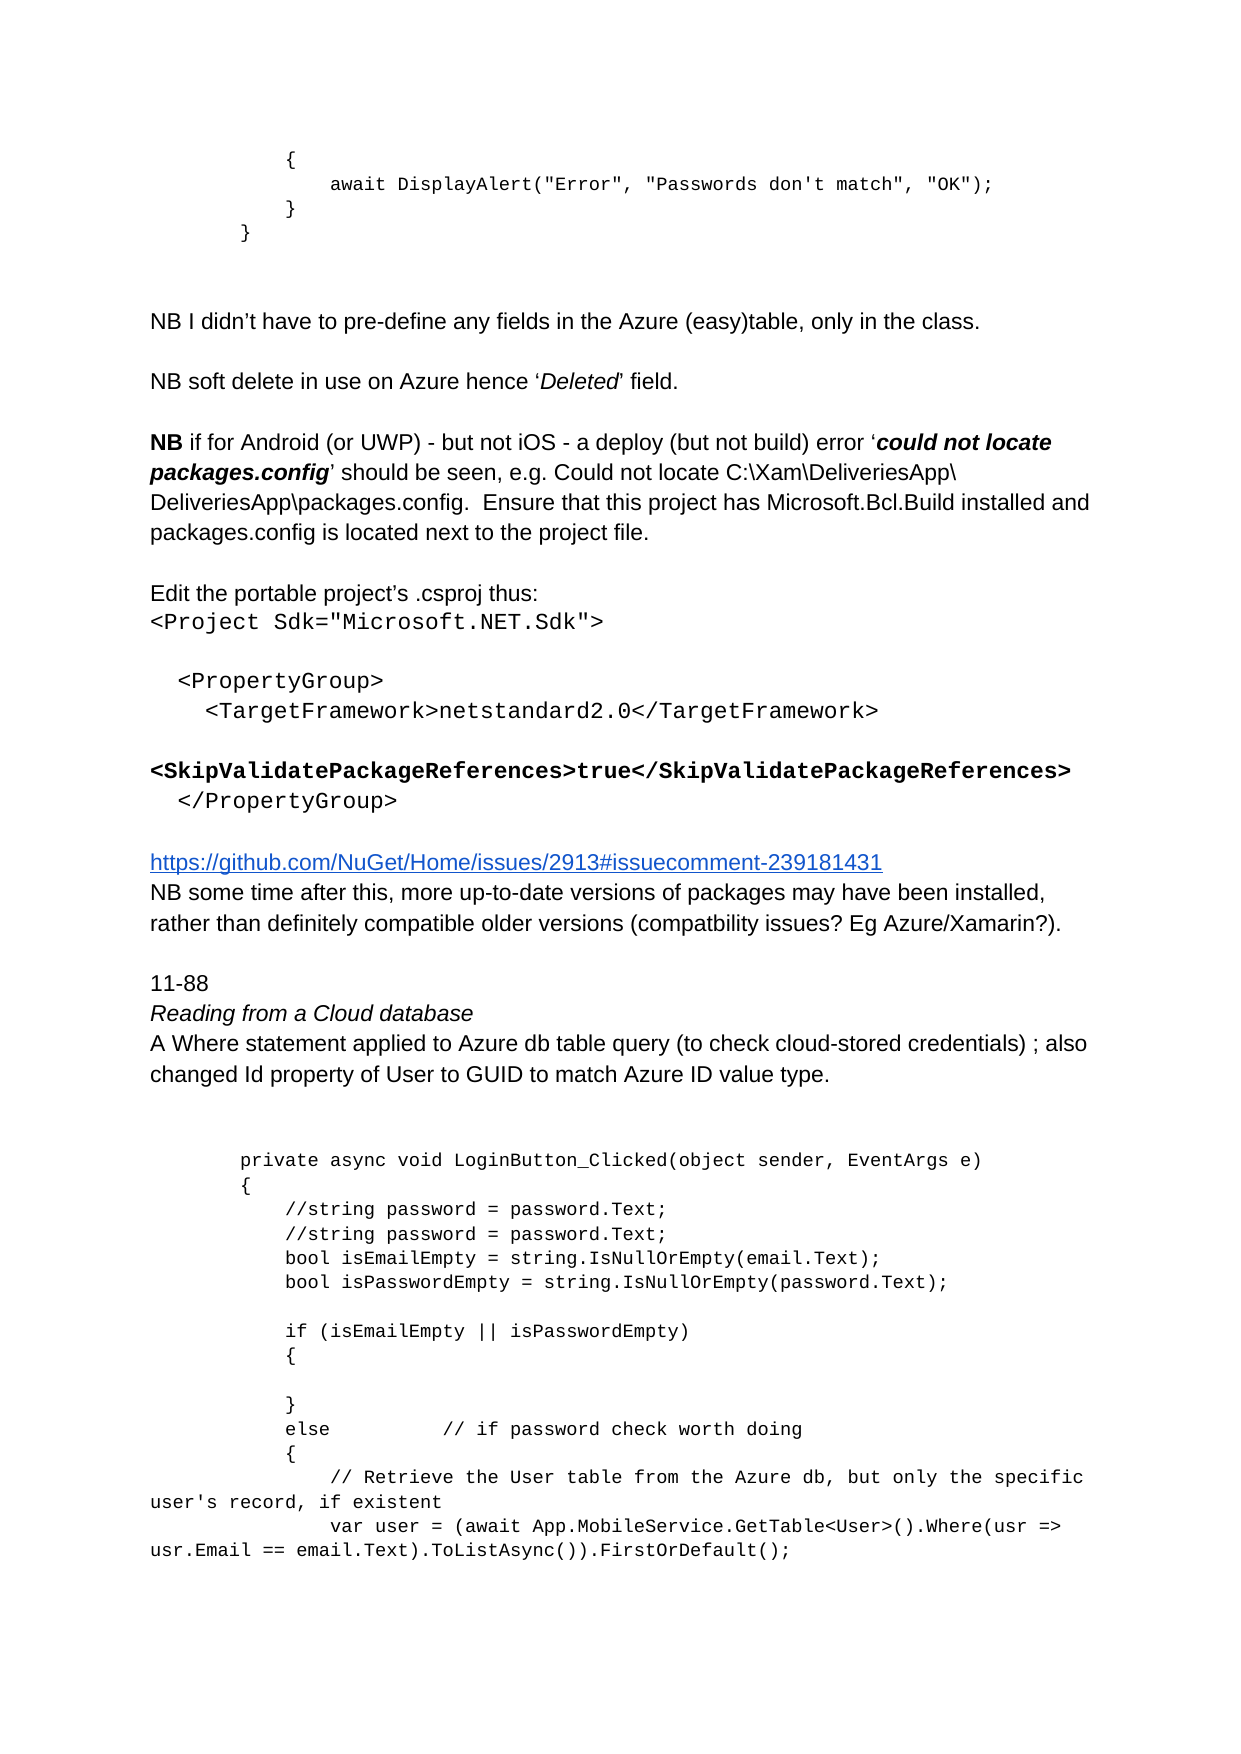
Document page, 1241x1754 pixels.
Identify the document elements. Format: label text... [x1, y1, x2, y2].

text Edit the portable project’s .csproj thus: [150, 580, 1090, 606]
text { [150, 1176, 1090, 1197]
text NB if for Android (or UWP) - but not iOS - a deploy (but not build) error ‘could not locate packages.config’ should be seen, e.g. Could not locate C:\Xam\DeliveriesApp\DeliveriesApp\packages.config. Ensure that this project has Microsoft.Bcl.Build installed and packages.config is located next to the project file. [150, 429, 1090, 546]
text { [150, 1346, 1090, 1367]
text var user = (await App.MobileService.GetTable<User>().Where(usr => usr.Email == email.Text).ToListAsync()).FirstOrDefault(); [150, 1517, 1090, 1562]
text await DisplayAlert("Error", "Passwords don't match", "OK"); [150, 174, 1090, 196]
text 11-88 [150, 970, 1090, 996]
text } [150, 223, 1090, 244]
text else // if password check worth doing [150, 1419, 1090, 1441]
text bool isPasswordEmpty = string.IsNullOrEmpty(password.Text); [150, 1273, 1090, 1294]
text <TargetFramework>netstandard2.0</TargetFramework> [150, 699, 1090, 725]
text } [150, 199, 1090, 220]
text NB soft delete in use on Azure hence ‘Deleted’ field. [150, 368, 1090, 395]
text Reading from a Cloud database [150, 1000, 1090, 1027]
text </PropertyGroup> [150, 789, 1090, 815]
text A Where statement applied to Azure db table query (to check cloud-stored credentials) ; also changed Id property of User to GUID to match Azure ID value type. [150, 1030, 1090, 1087]
text //string password = password.Text; [150, 1224, 1090, 1246]
text <PropertyGroup> [150, 669, 1090, 696]
text <SkipValidatePackageReferences>true</SkipValidatePackageReferences> [150, 729, 1090, 785]
text if (isEmailEmpty || isPasswordEmpty) [150, 1322, 1090, 1343]
text NB I didn’t have to pre-define any fields in the Azure (easy)table, only in the class. [150, 308, 1090, 334]
text { [150, 1444, 1090, 1465]
text // Retrieve the User table from the Azure db, but only the specific user's record, if existent [150, 1468, 1090, 1514]
text https://github.com/NuGet/Home/issues/2913#issuecomment-239181431 [150, 849, 1090, 876]
text NB some time after this, more up-to-date versions of packages may have been installed, rather than definitely compatible older versions (compatbility issues? Eg Azure/Xamarin?). [150, 879, 1090, 936]
text { [150, 150, 1090, 171]
text <Project Sdk="Microsoft.NET.Sdk"> [150, 610, 1090, 636]
text } [150, 1395, 1090, 1416]
text //string password = password.Text; [150, 1200, 1090, 1221]
text bool isEmailEmpty = string.IsNullOrEmpty(email.Text); [150, 1249, 1090, 1270]
text private async void LoginButton_Clicked(object sender, EventArgs e) [150, 1151, 1090, 1172]
